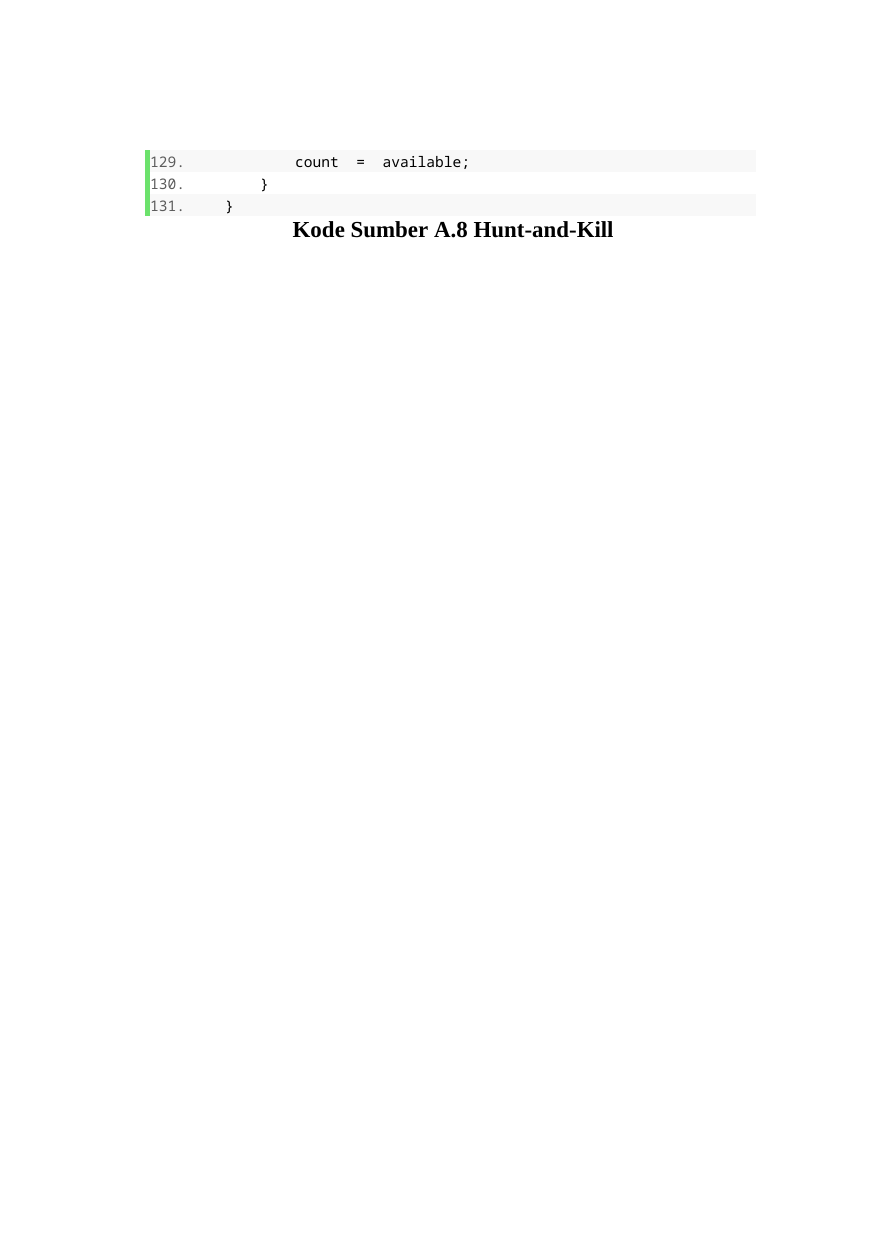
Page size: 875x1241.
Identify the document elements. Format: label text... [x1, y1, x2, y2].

list count = available; [150, 150, 756, 172]
list } [150, 172, 756, 194]
list } [150, 194, 756, 216]
